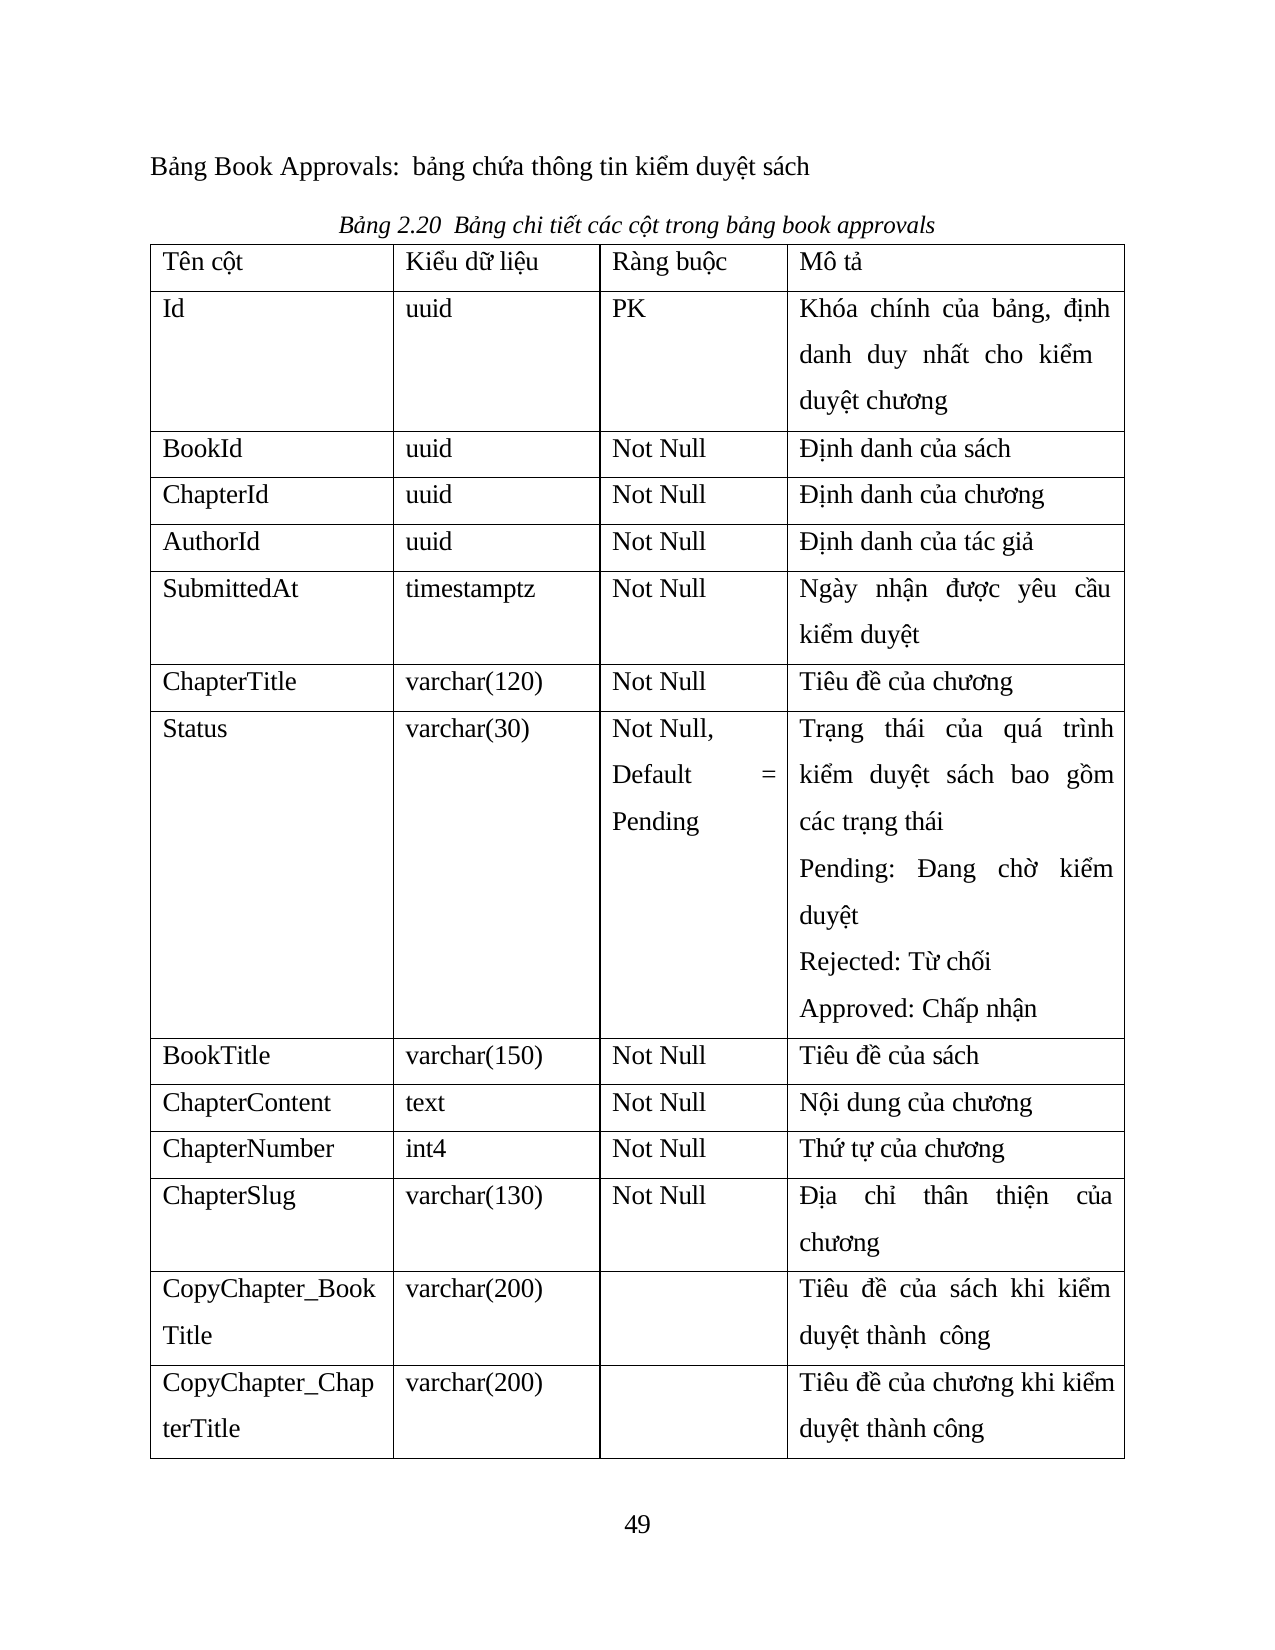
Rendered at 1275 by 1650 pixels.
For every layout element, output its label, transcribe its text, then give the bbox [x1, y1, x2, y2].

table_cell Định danh của chương [788, 478, 1124, 524]
text Bảng Book Approvals: bảng chứa thông tin kiểm duyệt sách [150, 150, 1237, 181]
table_cell varchar(200) [394, 1366, 599, 1458]
table_cell Tiêu đề của chương khi kiểm duyệt thành công [788, 1366, 1124, 1458]
table_cell ChapterSlug [151, 1179, 393, 1271]
table_cell varchar(130) [394, 1179, 599, 1271]
table_cell uuid [394, 292, 599, 431]
table_cell Not Null [601, 525, 787, 571]
text Bảng 2.20 Bảng chi tiết các cột trong bảng book approvals [338, 211, 1237, 239]
table_cell ChapterContent [151, 1085, 393, 1131]
table_cell Tiêu đề của chương [788, 665, 1124, 711]
table_header Tên cột [151, 245, 393, 291]
table_cell ChapterNumber [151, 1132, 393, 1178]
table_cell Ngày nhận được yêu cầu kiểm duyệt [788, 572, 1124, 664]
table_cell Not Null, Default = Pending [601, 712, 787, 1038]
table_cell uuid [394, 478, 599, 524]
table_header Ràng buộc [601, 245, 787, 291]
table_cell Tiêu đề của sách [788, 1039, 1124, 1084]
table_cell varchar(200) [394, 1272, 599, 1364]
table_cell uuid [394, 525, 599, 571]
table_cell Not Null [601, 478, 787, 524]
table_cell Thứ tự của chương [788, 1132, 1124, 1178]
table_cell BookId [151, 432, 393, 477]
table_cell Khóa chính của bảng, định danh duy nhất cho kiểm duyệt chương [788, 292, 1124, 431]
table_cell [601, 1366, 787, 1458]
table_cell Not Null [601, 432, 787, 477]
table_cell Định danh của tác giả [788, 525, 1124, 571]
table_cell varchar(30) [394, 712, 599, 1038]
table_cell Địa chỉ thân thiện của chương [788, 1179, 1124, 1271]
table_cell Nội dung của chương [788, 1085, 1124, 1131]
table_cell Định danh của sách [788, 432, 1124, 477]
table_cell Not Null [601, 1039, 787, 1084]
table_cell BookTitle [151, 1039, 393, 1084]
table_cell timestamptz [394, 572, 599, 664]
table_cell varchar(120) [394, 665, 599, 711]
table_cell CopyChapter_Book Title [151, 1272, 393, 1364]
table_cell int4 [394, 1132, 599, 1178]
table_cell Tiêu đề của sách khi kiểm duyệt thành công [788, 1272, 1124, 1364]
table_cell AuthorId [151, 525, 393, 571]
table_cell Id [151, 292, 393, 431]
table_cell Not Null [601, 1085, 787, 1131]
table_cell ChapterId [151, 478, 393, 524]
table_header Mô tả [788, 245, 1124, 291]
table_cell Not Null [601, 572, 787, 664]
table_cell Not Null [601, 1179, 787, 1271]
table_cell Trạng thái của quá trình kiểm duyệt sách bao gồm các trạng thái Pending: Đang chờ kiểm duyệt Rejected: Từ chối Approved: Chấp nhận [788, 712, 1124, 1038]
table_cell varchar(150) [394, 1039, 599, 1084]
table_cell SubmittedAt [151, 572, 393, 664]
table_cell Not Null [601, 1132, 787, 1178]
table_cell ChapterTitle [151, 665, 393, 711]
table_cell Status [151, 712, 393, 1038]
table_cell Not Null [601, 665, 787, 711]
table_header Kiểu dữ liệu [394, 245, 599, 291]
table_cell uuid [394, 432, 599, 477]
table_cell [601, 1272, 787, 1364]
table_cell CopyChapter_Chap terTitle [151, 1366, 393, 1458]
table_cell PK [601, 292, 787, 431]
table_cell text [394, 1085, 599, 1131]
